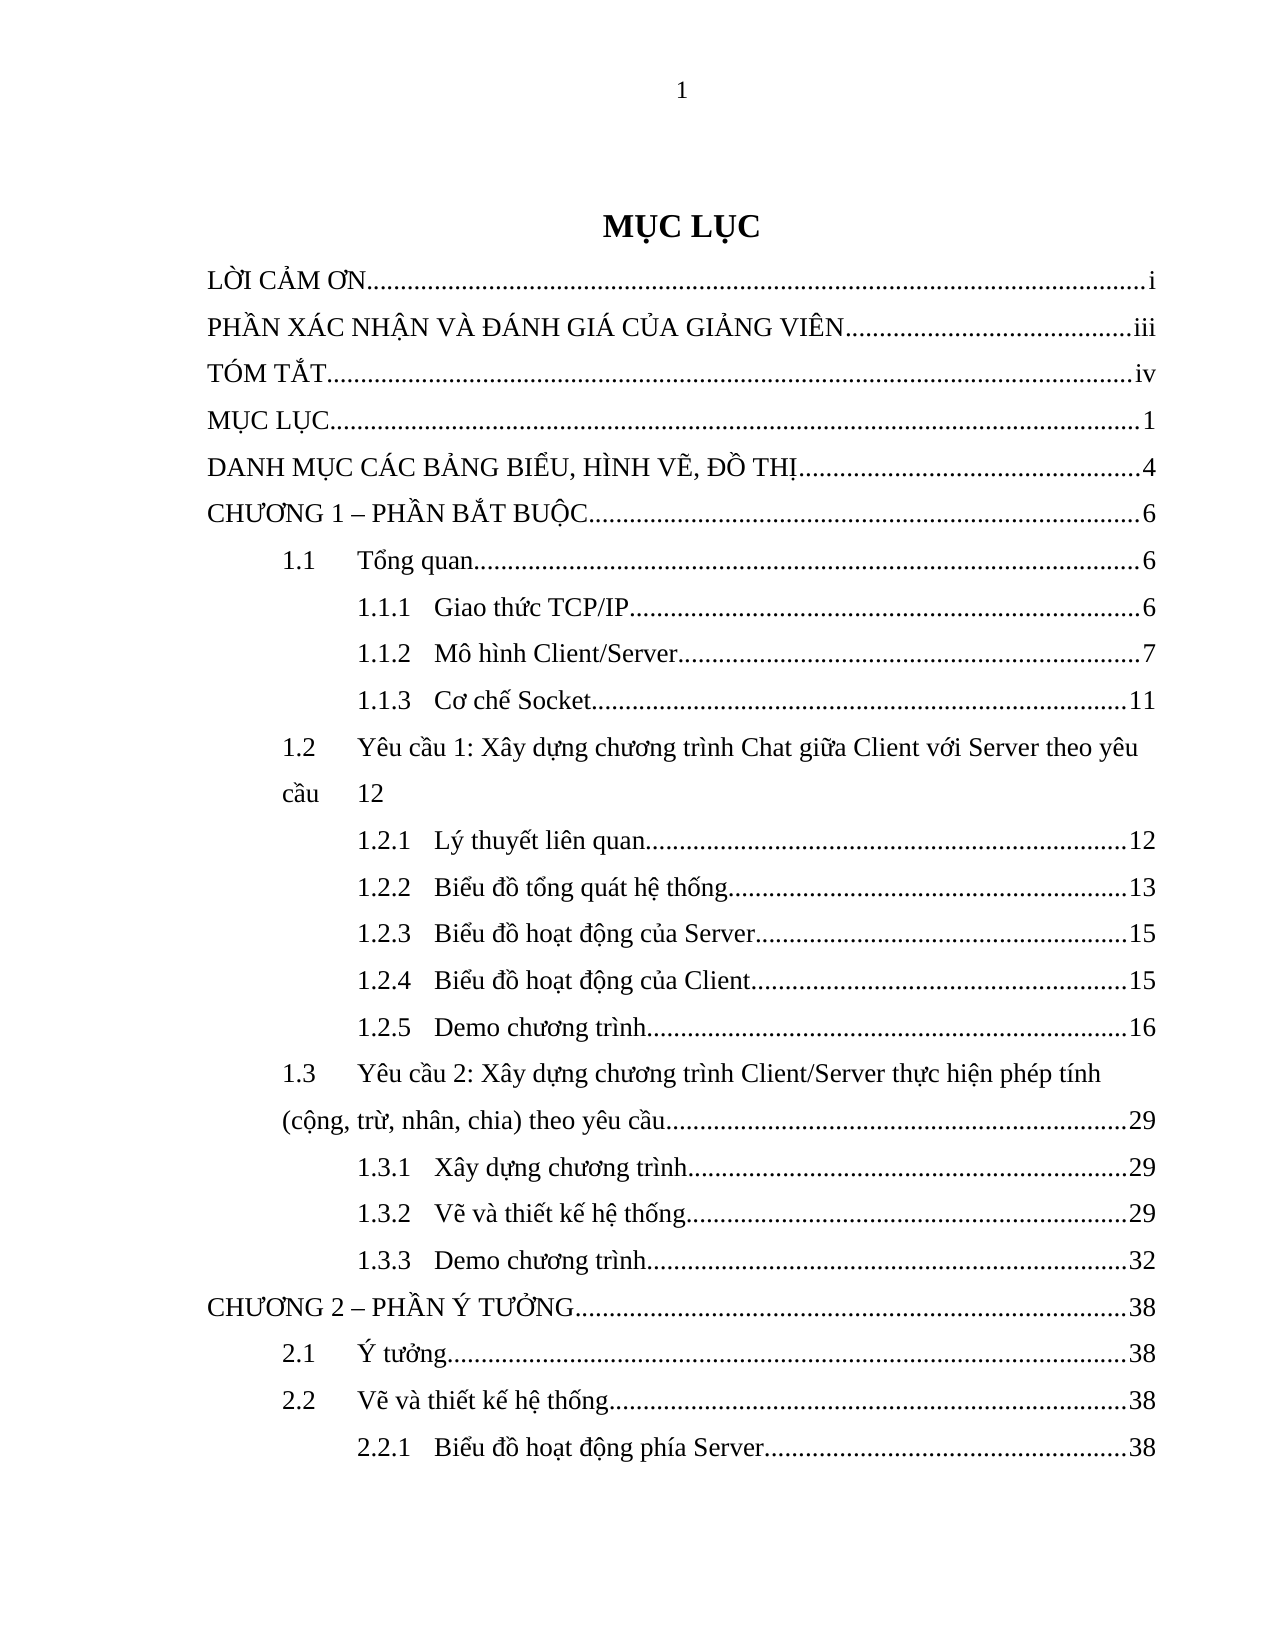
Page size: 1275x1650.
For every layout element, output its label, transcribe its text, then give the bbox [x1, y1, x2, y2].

text 1.1.3 Cơ chế Socket 11 [357, 684, 1157, 715]
text LỜI CẢM ƠN i [207, 264, 1157, 295]
text MỤC LỤC 1 [207, 404, 1157, 435]
text 2.2 Vẽ và thiết kế hệ thống 38 [282, 1384, 1157, 1415]
text 1.3.3 Demo chương trình 32 [357, 1244, 1157, 1275]
text CHƯƠNG 1 – PHẦN BẮT BUỘC 6 [207, 498, 1157, 529]
text 1.2.3 Biểu đồ hoạt động của Server 15 [357, 918, 1157, 949]
text 1.1.1 Giao thức TCP/IP 6 [357, 591, 1157, 622]
text 1.2 Yêu cầu 1: Xây dựng chương trình Chat giữa Client với Server theo yêu cầu 12 [282, 731, 1157, 809]
text 1.2.2 Biểu đồ tổng quát hệ thống 13 [357, 871, 1157, 902]
text DANH MỤC CÁC BẢNG BIỂU, HÌNH VẼ, ĐỒ THỊ 4 [207, 451, 1157, 482]
text 2.1 Ý tưởng 38 [282, 1338, 1157, 1369]
text CHƯƠNG 2 – PHẦN Ý TƯỞNG 38 [207, 1291, 1157, 1322]
text 1.1 Tổng quan 6 [282, 544, 1157, 575]
text 1.1.2 Mô hình Client/Server 7 [357, 638, 1157, 669]
text TÓM TẮT iv [207, 358, 1157, 389]
text 2.2.1 Biểu đồ hoạt động phía Server 38 [357, 1431, 1157, 1462]
text MỤC LỤC [207, 207, 1157, 245]
text 1.2.4 Biểu đồ hoạt động của Client 15 [357, 964, 1157, 995]
text PHẦN XÁC NHẬN VÀ ĐÁNH GIÁ CỦA GIẢNG VIÊN iii [207, 311, 1157, 342]
text 1.2.5 Demo chương trình 16 [357, 1011, 1157, 1042]
text 1.3.1 Xây dựng chương trình 29 [357, 1151, 1157, 1182]
text 1.2.1 Lý thuyết liên quan 12 [357, 824, 1157, 855]
text 1.3.2 Vẽ và thiết kế hệ thống 29 [357, 1198, 1157, 1229]
text 1.3 Yêu cầu 2: Xây dựng chương trình Client/Server thực hiện phép tính (cộng, trừ, nhân, chia) theo yêu cầu 29 [282, 1058, 1157, 1135]
